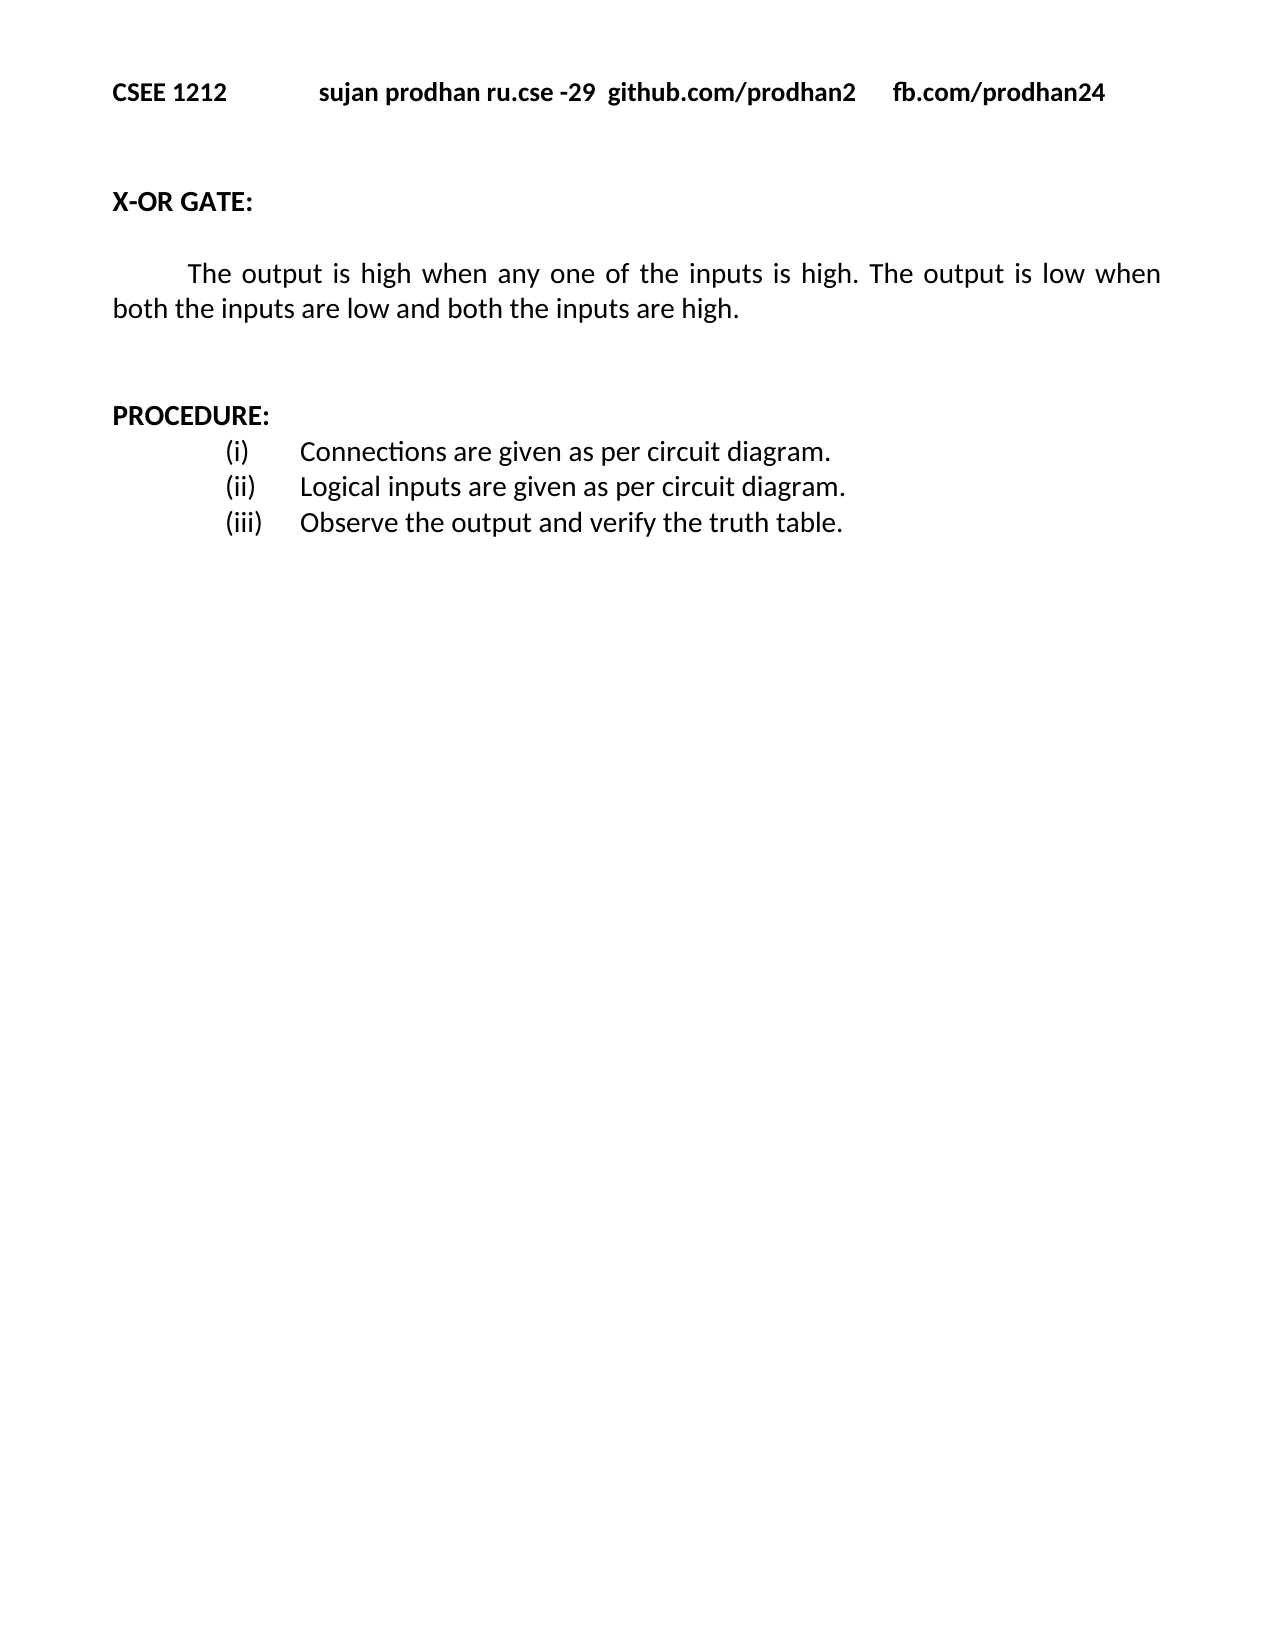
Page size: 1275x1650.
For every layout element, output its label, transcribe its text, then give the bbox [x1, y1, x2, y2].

list Logical inputs are given as per circuit diagram. [225, 468, 1162, 504]
text X-OR GATE: [112, 183, 1162, 219]
text The output is high when any one of the inputs is high. The output is low when both the inputs are low and both the inputs are high. [112, 255, 1162, 326]
text PROCEDURE: [112, 397, 1162, 433]
list Observe the output and verify the truth table. [225, 504, 1162, 540]
list Connections are given as per circuit diagram. [225, 433, 1162, 468]
